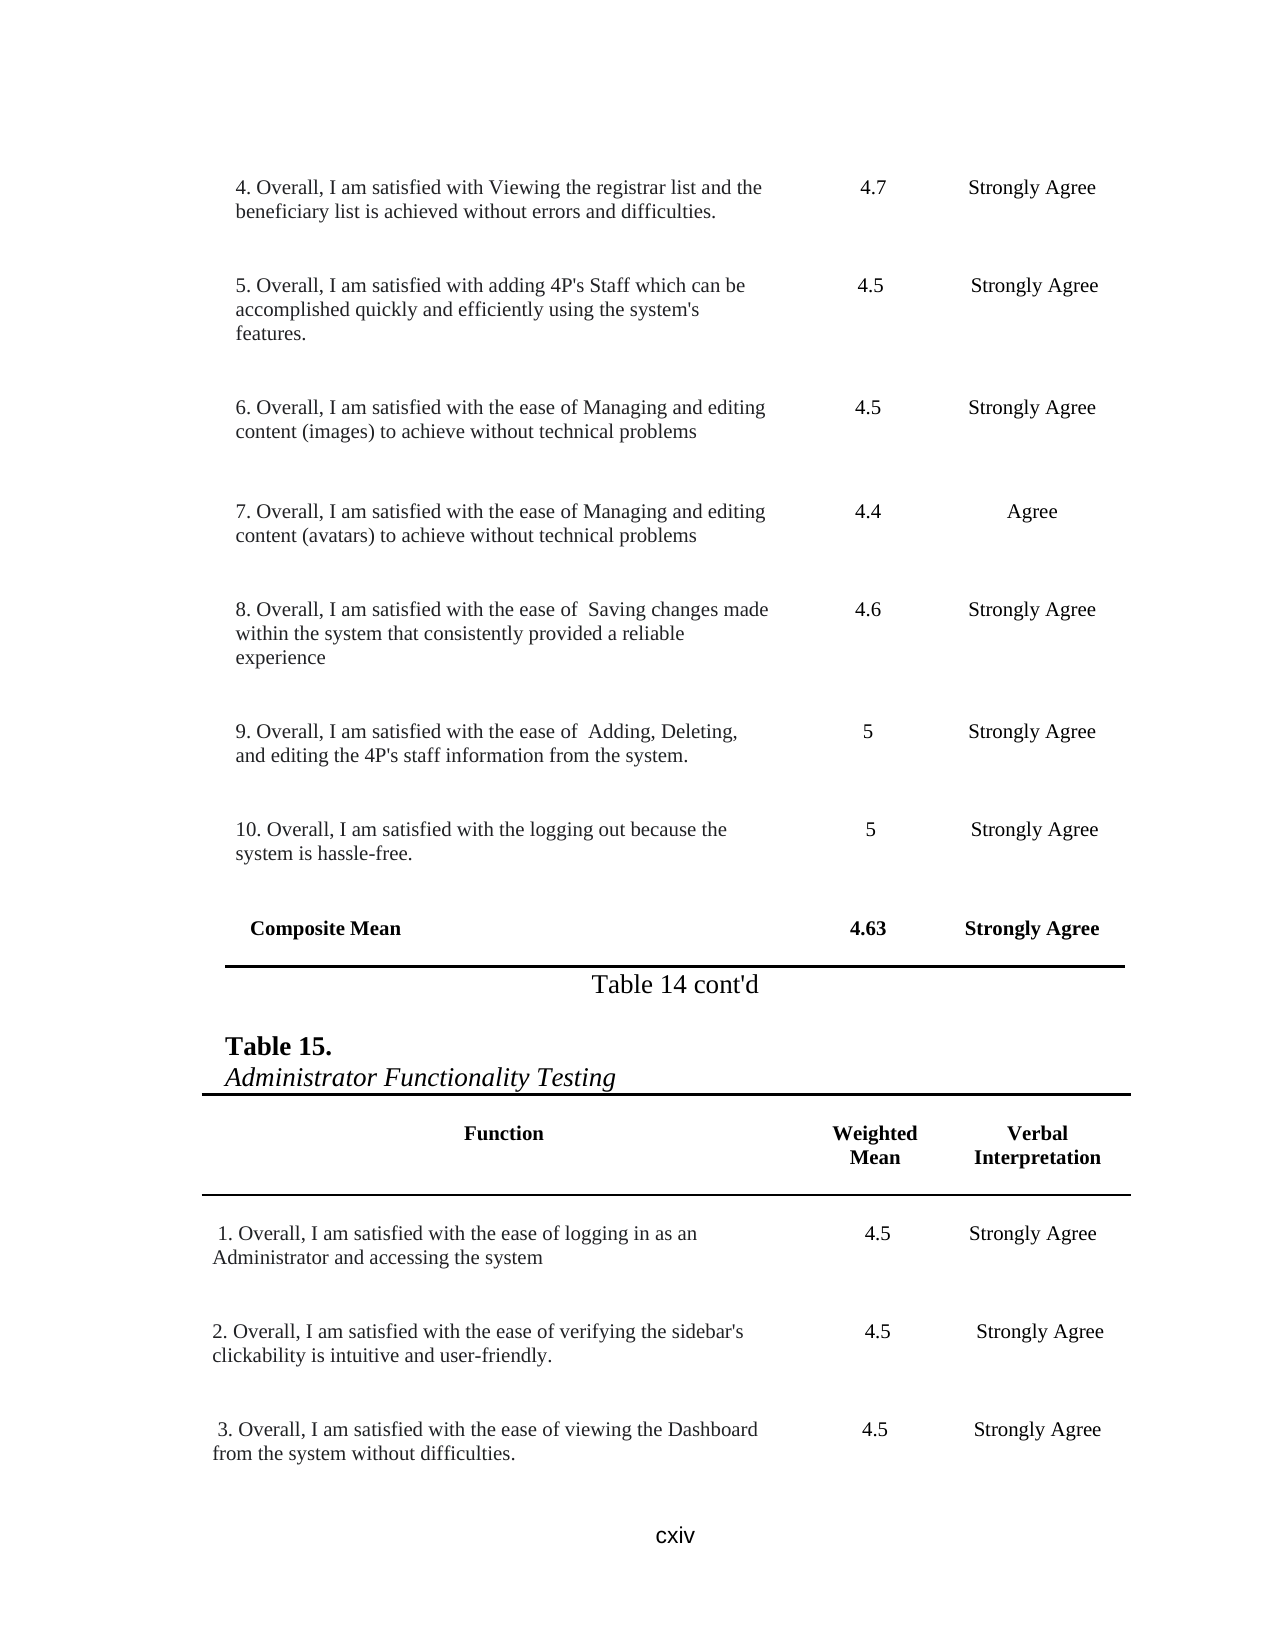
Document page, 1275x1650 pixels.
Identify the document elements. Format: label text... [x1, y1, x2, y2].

table_cell 1. Overall, I am satisfied with the ease of logging in as an Administrator and accessing the system [202, 1196, 806, 1294]
table_cell Strongly Agree [939, 572, 1125, 694]
table_cell 4.5 [806, 1392, 944, 1490]
table_cell 4.5 [806, 1196, 944, 1294]
table_cell 10. Overall, I am satisfied with the logging out because the system is hassle-free. [225, 792, 797, 891]
table_cell 7. Overall, I am satisfied with the ease of Managing and editing content (avatars) to achieve without technical problems [225, 474, 797, 572]
text Table 14 cont'd [225, 968, 1125, 999]
table_cell 9. Overall, I am satisfied with the ease of Adding, Deleting, and editing the 4P's staff information from the system. [225, 694, 797, 792]
table_header Weighted Mean [806, 1096, 944, 1194]
table_cell 4.5 [797, 370, 939, 474]
table_cell 5 [797, 792, 939, 891]
table_cell 5. Overall, I am satisfied with adding 4P's Staff which can be accomplished quickly and efficiently using the system's features. [225, 248, 797, 370]
table_cell 3. Overall, I am satisfied with the ease of viewing the Dashboard from the system without difficulties. [202, 1392, 806, 1490]
table_cell 4.7 [797, 150, 939, 248]
table_cell Strongly Agree [939, 150, 1125, 248]
table_cell 4.6 [797, 572, 939, 694]
table_cell 8. Overall, I am satisfied with the ease of Saving changes made within the system that consistently provided a reliable experience [225, 572, 797, 694]
table_cell Strongly Agree [939, 891, 1125, 965]
table_cell 6. Overall, I am satisfied with the ease of Managing and editing content (images) to achieve without technical problems [225, 370, 797, 474]
table_cell 4.5 [806, 1294, 944, 1392]
table_cell Strongly Agree [944, 1294, 1131, 1392]
text Administrator Functionality Testing [225, 1061, 1125, 1092]
table_cell 4.4 [797, 474, 939, 572]
table_cell Strongly Agree [939, 792, 1125, 891]
table_cell Composite Mean [225, 891, 797, 965]
table_cell 4.5 [797, 248, 939, 370]
table_cell Strongly Agree [939, 694, 1125, 792]
table_cell Agree [939, 474, 1125, 572]
table_header Verbal Interpretation [944, 1096, 1131, 1194]
table_cell 2. Overall, I am satisfied with the ease of verifying the sidebar's clickability is intuitive and user-friendly. [202, 1294, 806, 1392]
table_cell Strongly Agree [944, 1392, 1131, 1490]
table_cell Strongly Agree [939, 248, 1125, 370]
table_cell 4.63 [797, 891, 939, 965]
table_cell 4. Overall, I am satisfied with Viewing the registrar list and the beneficiary list is achieved without errors and difficulties. [225, 150, 797, 248]
table_cell 5 [797, 694, 939, 792]
table_cell Strongly Agree [939, 370, 1125, 474]
table_cell Strongly Agree [944, 1196, 1131, 1294]
text Table 15. [225, 1030, 1125, 1061]
table_header Function [202, 1096, 806, 1194]
